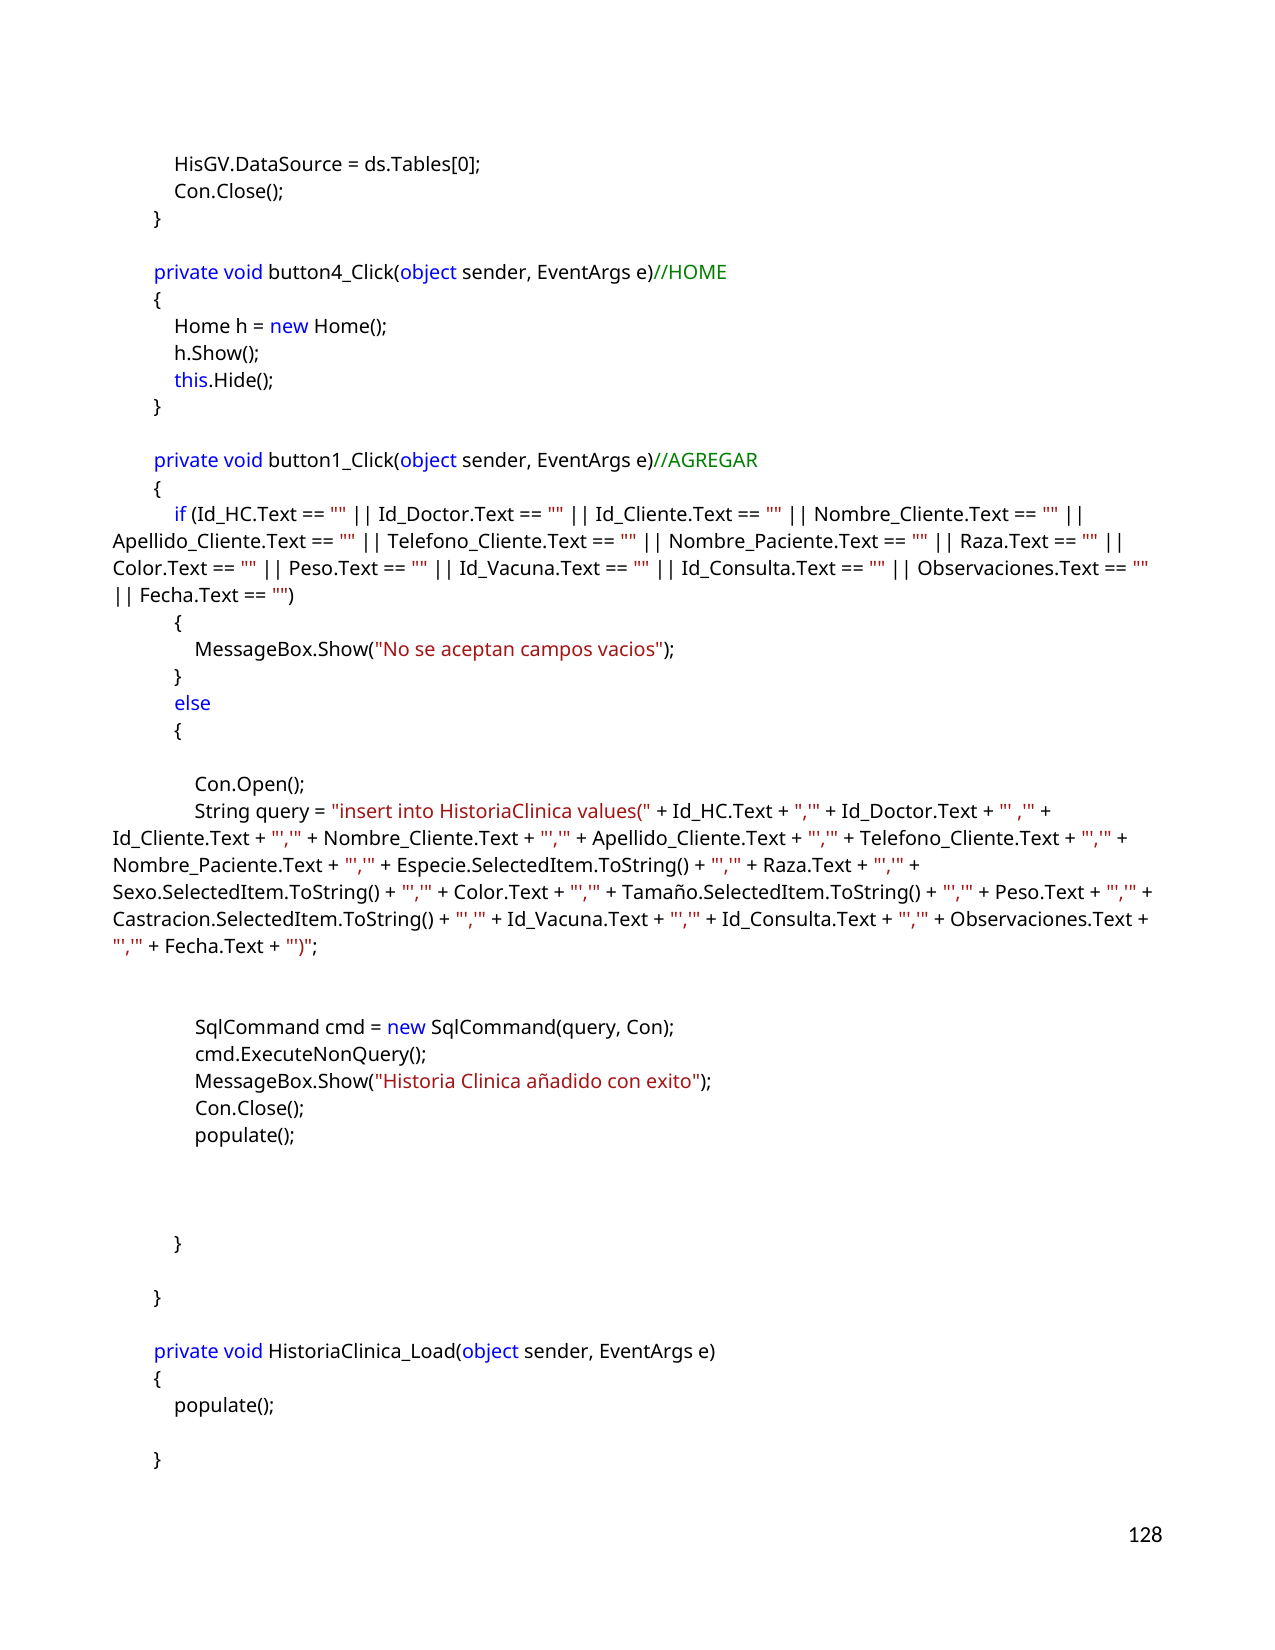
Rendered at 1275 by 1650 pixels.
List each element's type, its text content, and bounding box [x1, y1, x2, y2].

text this.Hide(); [112, 366, 1162, 393]
text { [112, 717, 1162, 743]
text SqlCommand cmd = new SqlCommand(query, Con); [112, 1013, 1162, 1040]
text } [112, 393, 1162, 420]
text private void button1_Click(object sender, EventArgs e)//AGREGAR [112, 447, 1162, 474]
text String query = "insert into HistoriaClinica values(" + Id_HC.Text + ",'" + Id_Doctor.Text + "' ,'" + Id_Cliente.Text + "','" + Nombre_Cliente.Text + "','" + Apellido_Cliente.Text + "','" + Telefono_Cliente.Text + "','" + Nombre_Paciente.Text + "','" + Especie.SelectedItem.ToString() + "','" + Raza.Text + "','" + Sexo.SelectedItem.ToString() + "','" + Color.Text + "','" + Tamaño.SelectedItem.ToString() + "','" + Peso.Text + "','" + Castracion.SelectedItem.ToString() + "','" + Id_Vacuna.Text + "','" + Id_Consulta.Text + "','" + Observaciones.Text + "','" + Fecha.Text + "')"; [112, 797, 1162, 959]
text { [112, 285, 1162, 312]
text Home h = new Home(); [112, 312, 1162, 339]
text } [112, 204, 1162, 231]
text { [112, 1364, 1162, 1391]
text MessageBox.Show("Historia Clinica añadido con exito"); [112, 1067, 1162, 1094]
text private void button4_Click(object sender, EventArgs e)//HOME [112, 258, 1162, 285]
text cmd.ExecuteNonQuery(); [112, 1040, 1162, 1067]
text { [112, 609, 1162, 636]
text private void HistoriaClinica_Load(object sender, EventArgs e) [112, 1337, 1162, 1364]
text if (Id_HC.Text == "" || Id_Doctor.Text == "" || Id_Cliente.Text == "" || Nombre_Cliente.Text == "" || Apellido_Cliente.Text == "" || Telefono_Cliente.Text == "" || Nombre_Paciente.Text == "" || Raza.Text == "" || Color.Text == "" || Peso.Text == "" || Id_Vacuna.Text == "" || Id_Consulta.Text == "" || Observaciones.Text == "" || Fecha.Text == "") [112, 501, 1162, 609]
text populate(); [112, 1121, 1162, 1148]
text Con.Open(); [112, 771, 1162, 797]
text MessageBox.Show("No se aceptan campos vacios"); [112, 636, 1162, 663]
text } [112, 1283, 1162, 1310]
text { [112, 474, 1162, 501]
text } [112, 1229, 1162, 1256]
text } [112, 1445, 1162, 1472]
text HisGV.DataSource = ds.Tables[0]; [112, 150, 1162, 177]
text Con.Close(); [112, 1094, 1162, 1121]
text else [112, 689, 1162, 717]
text Con.Close(); [112, 177, 1162, 204]
text populate(); [112, 1391, 1162, 1418]
text h.Show(); [112, 339, 1162, 366]
text } [112, 663, 1162, 689]
